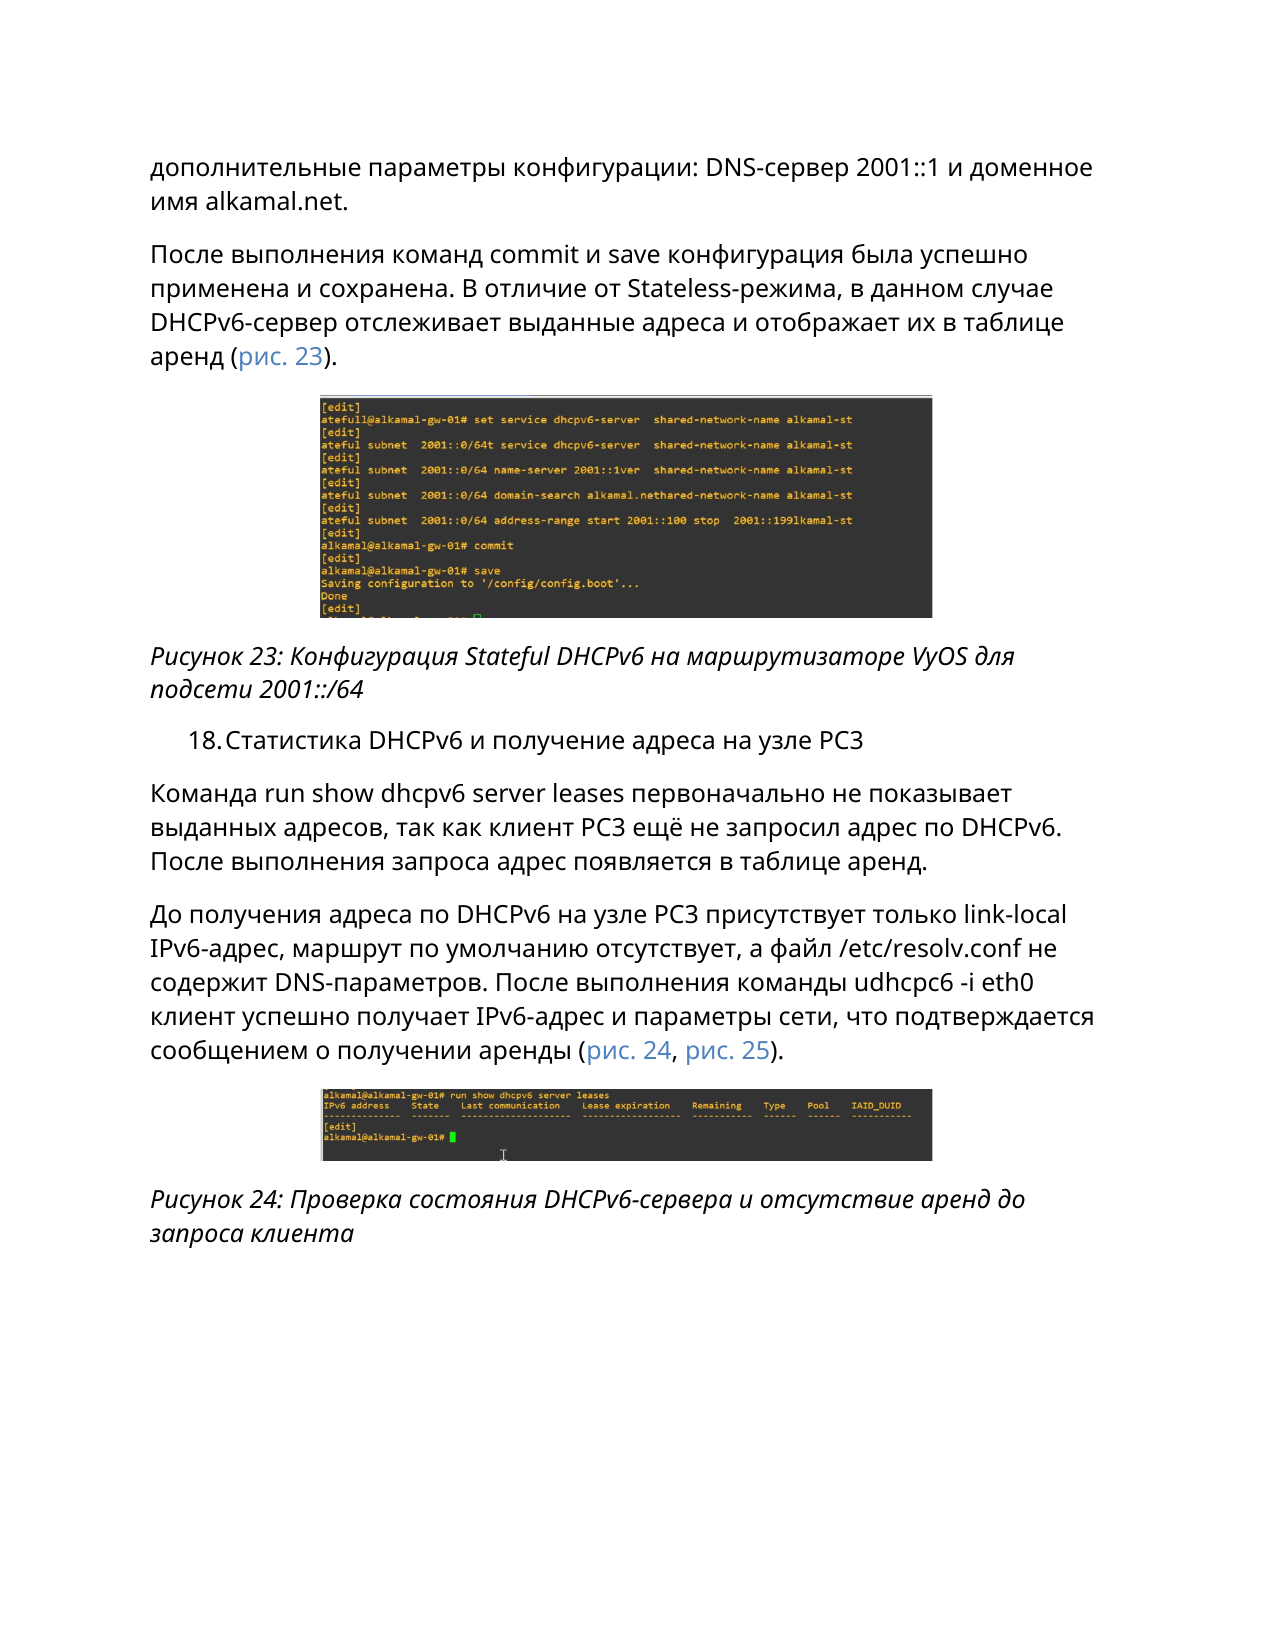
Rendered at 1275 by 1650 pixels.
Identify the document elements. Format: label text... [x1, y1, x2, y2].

text Команда run show dhcpv6 server leases первоначально не показывает выданных адресов, так как клиент PC3 ещё не запросил адрес по DHCPv6. После выполнения запроса адрес появляется в таблице аренд. [150, 775, 1125, 877]
table_header Рисунок 24: Проверка состояния DHCPv6-сервера и отсутствие аренд до запроса клиента [139, 1085, 1114, 1262]
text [150, 150, 1125, 218]
list Статистика DHCPv6 и получение адреса на узле PC3 [187, 722, 1125, 757]
text После выполнения команд commit и save конфигурация была успешно применена и сохранена. В отличие от Stateless-режима, в данном случае DHCPv6-сервер отслеживает выданные адреса и отображает их в таблице аренд (рис. 23). [150, 237, 1125, 373]
picture [320, 1089, 933, 1161]
picture [320, 395, 933, 618]
table_header Рисунок 23: Конфигурация Stateful DHCPv6 на маршрутизаторе VyOS для подсети 2001::/64 [139, 392, 1114, 719]
text До получения адреса по DHCPv6 на узле PC3 присутствует только link-local IPv6-адрес, маршрут по умолчанию отсутствует, а файл /etc/resolv.conf не содержит DNS-параметров. После выполнения команды udhcpc6 -i eth0 клиент успешно получает IPv6-адрес и параметры сети, что подтверждается сообщением о получении аренды (рис. 24, рис. 25). [150, 896, 1125, 1067]
